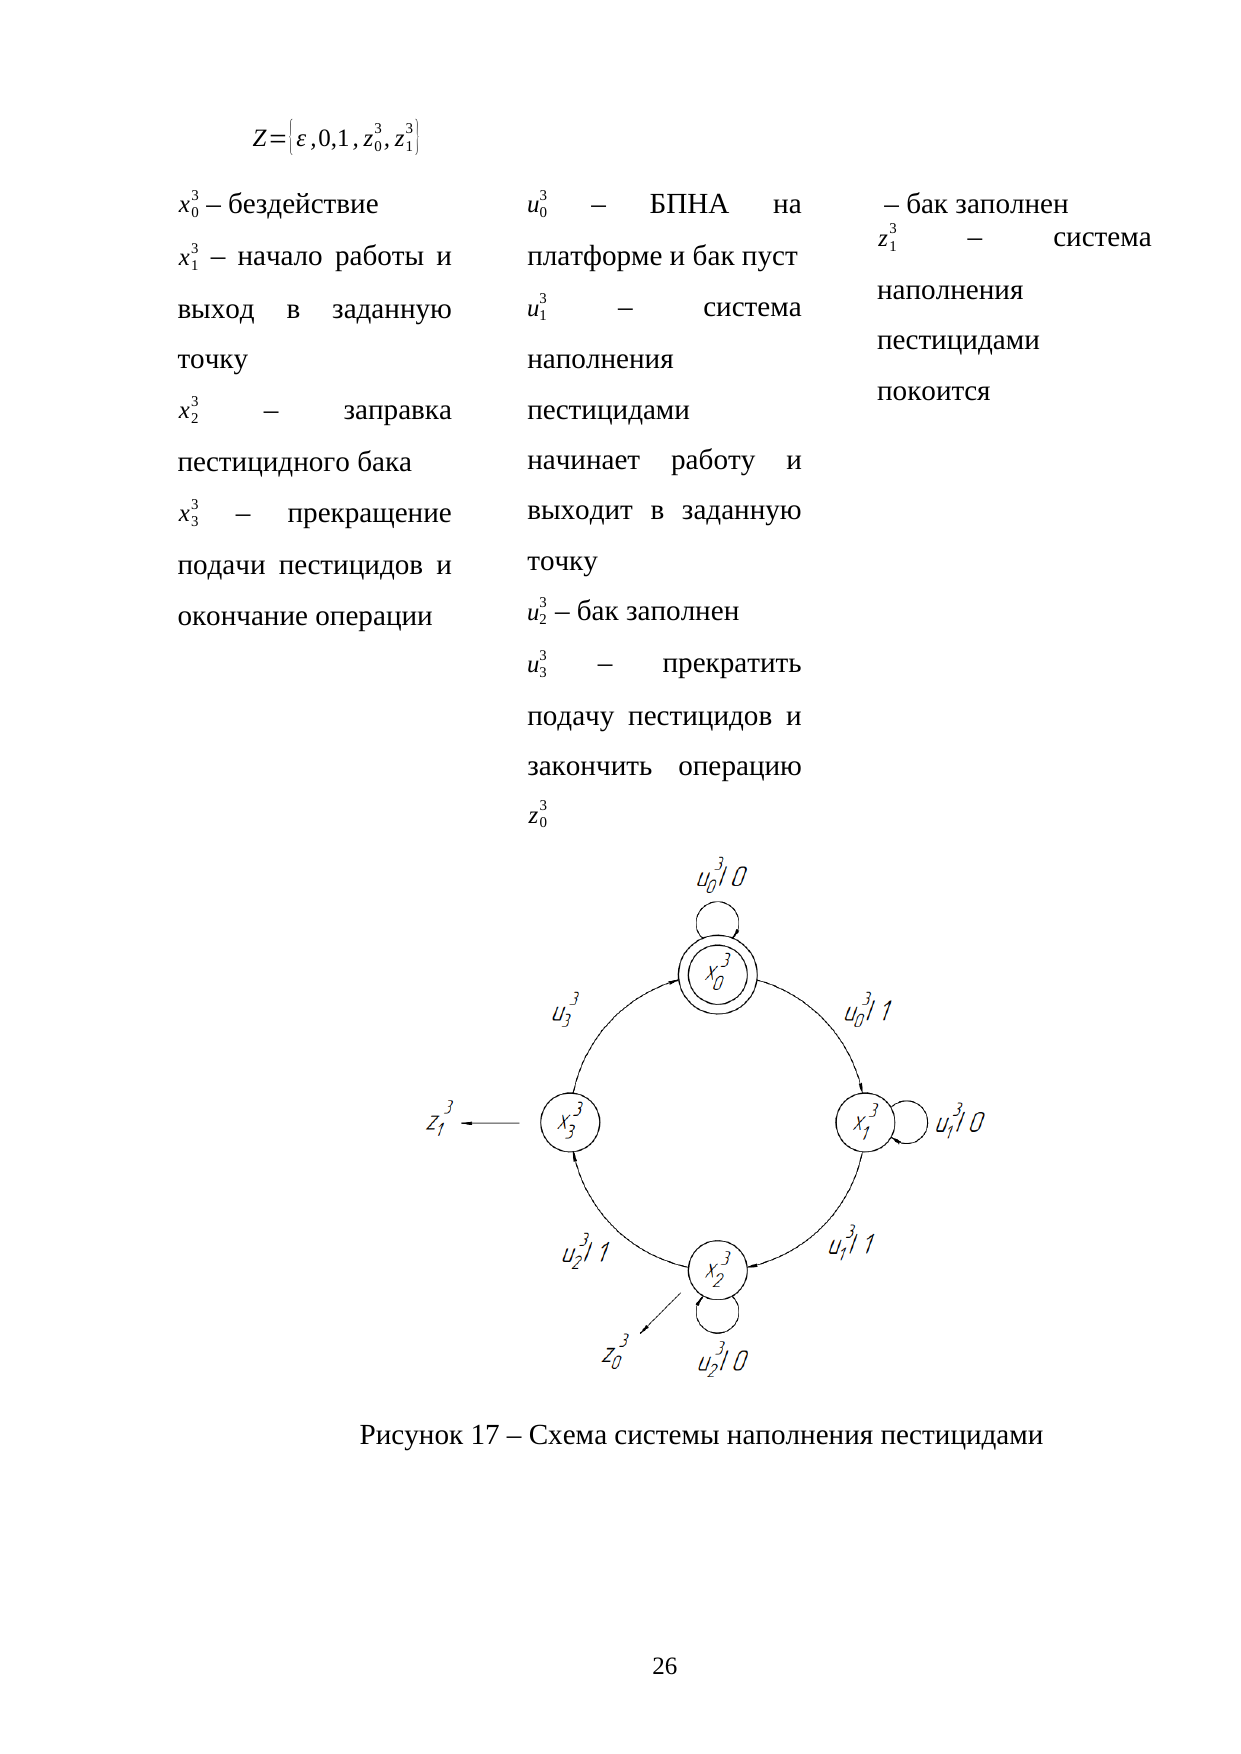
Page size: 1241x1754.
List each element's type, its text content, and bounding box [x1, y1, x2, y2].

picture [409, 848, 994, 1386]
text – начало работы и выход в заданную точку [177, 238, 452, 375]
text – бак заполнен [527, 593, 802, 629]
text – прекращение подачи пестицидов и окончание операции [177, 495, 452, 631]
text – система наполнения пестицидами покоится [877, 219, 1152, 406]
text – БПНА на платформе и бак пуст [527, 186, 802, 272]
text – заправка пестицидного бака [177, 392, 452, 478]
text – прекратить подачу пестицидов и закончить операцию – бак заполнен [527, 646, 802, 831]
text – система наполнения пестицидами начинает работу и выходит в заданную точку [527, 289, 802, 576]
text Рисунок 17 – Схема системы наполнения пестицидами [177, 1417, 1152, 1450]
text – бездействие [177, 186, 452, 222]
